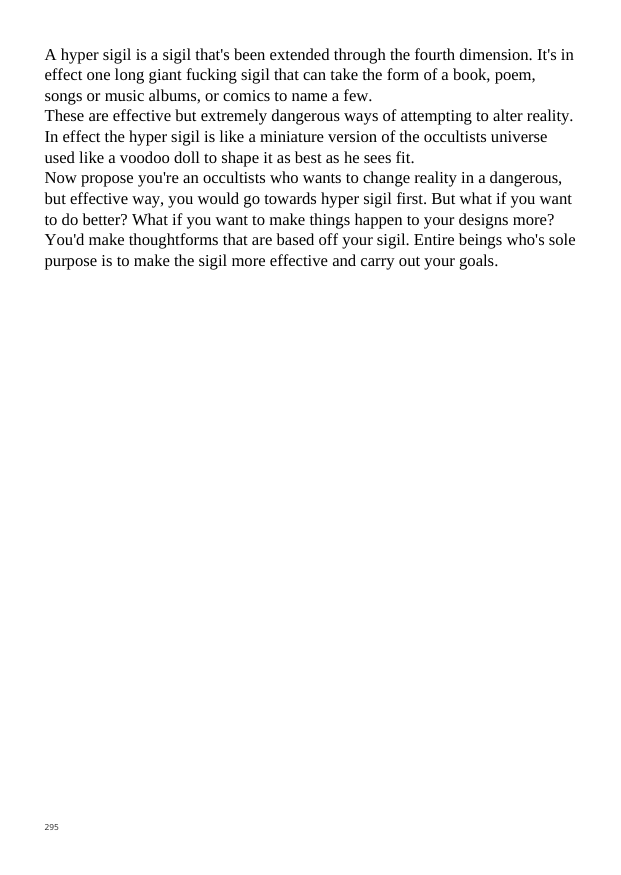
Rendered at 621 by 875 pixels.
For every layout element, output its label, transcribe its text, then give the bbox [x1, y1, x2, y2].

text You'd make thoughtforms that are based off your sigil. Entire beings who's sole purpose is to make the sigil more effective and carry out your goals. [44, 230, 576, 270]
text A hyper sigil is a sigil that's been extended through the fourth dimension. It's in effect one long giant fucking sigil that can take the form of a book, poem, songs or music albums, or comics to name a few. [44, 44, 576, 105]
text Now propose you're an occultists who wants to change reality in a dangerous, but effective way, you would go towards hyper sigil first. But what if you want to do better? What if you want to make things happen to your designs more? [44, 168, 576, 228]
text These are effective but extremely dangerous ways of attempting to alter reality. In effect the hyper sigil is like a miniature version of the occultists universe used like a voodoo doll to shape it as best as he sees fit. [44, 106, 576, 167]
